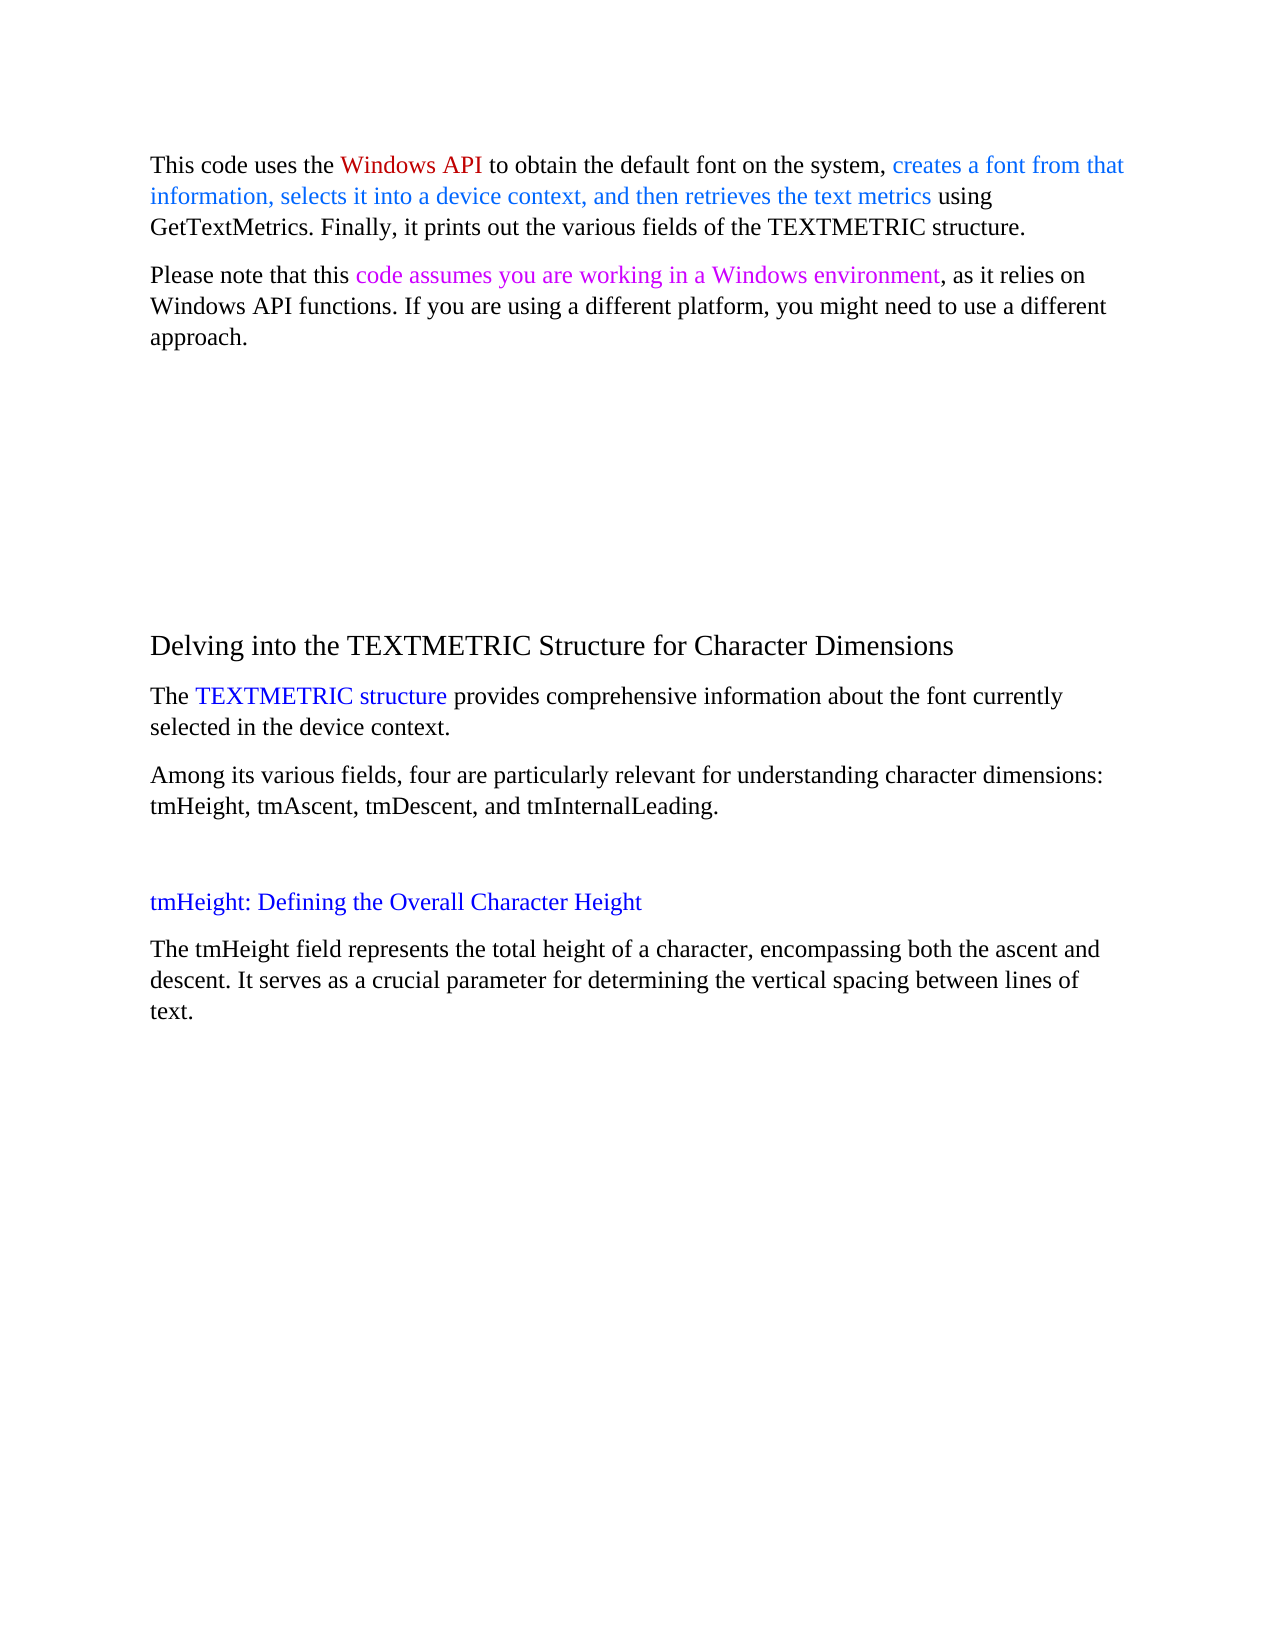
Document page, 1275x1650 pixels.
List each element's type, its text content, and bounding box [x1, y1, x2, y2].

text tmHeight: Defining the Overall Character Height [150, 887, 1125, 915]
text The TEXTMETRIC structure provides comprehensive information about the font currently selected in the device context. [150, 681, 1125, 741]
text This code uses the Windows API to obtain the default font on the system, creates a font from that information, selects it into a device context, and then retrieves the text metrics using GetTextMetrics. Finally, it prints out the various fields of the TEXTMETRIC structure. [150, 150, 1125, 241]
text Among its various fields, four are particularly relevant for understanding character dimensions: tmHeight, tmAscent, tmDescent, and tmInternalLeading. [150, 760, 1125, 820]
text The tmHeight field represents the total height of a character, encompassing both the ascent and descent. It serves as a crucial parameter for determining the vertical spacing between lines of text. [150, 934, 1125, 1025]
text Please note that this code assumes you are working in a Windows environment, as it relies on Windows API functions. If you are using a different platform, you might need to use a different approach. [150, 260, 1125, 351]
text Delving into the TEXTMETRIC Structure for Character Dimensions [150, 628, 1125, 662]
